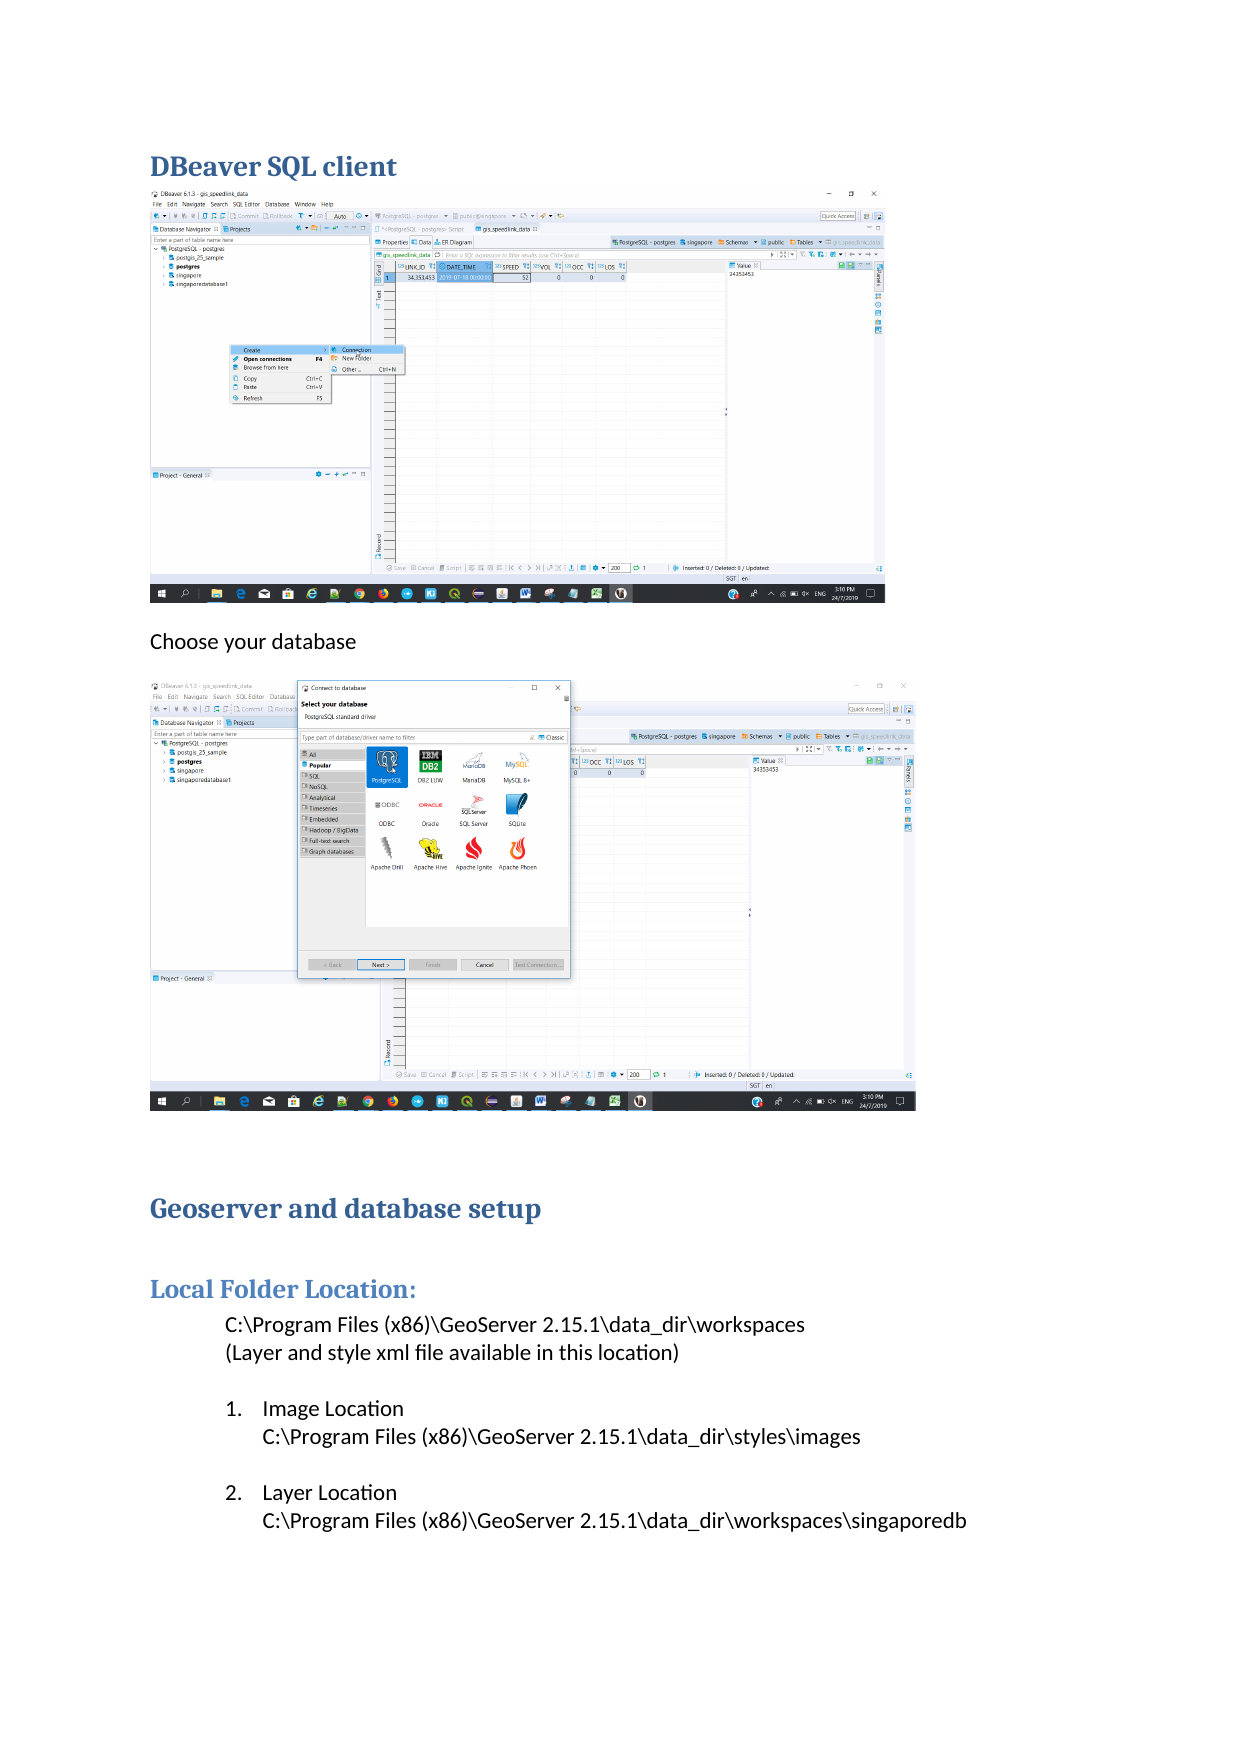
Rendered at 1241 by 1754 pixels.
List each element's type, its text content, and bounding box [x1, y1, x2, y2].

subtitle Geoserver and database setup [150, 1192, 1090, 1226]
list C:\Program Files (x86)\GeoServer 2.15.1\data_dir\styles\images [262, 1422, 1090, 1450]
text Choose your database [150, 627, 1090, 655]
text C:\Program Files (x86)\GeoServer 2.15.1\data_dir\workspaces\singaporedb [187, 1506, 1090, 1534]
text (Layer and style xml file available in this location) [150, 1338, 1090, 1366]
subtitle DBeaver SQL client [150, 150, 1090, 183]
list Layer Location [225, 1478, 1090, 1506]
list Image Location [225, 1394, 1090, 1422]
picture [150, 680, 916, 1111]
picture [150, 188, 886, 603]
text C:\Program Files (x86)\GeoServer 2.15.1\data_dir\workspaces [150, 1310, 1090, 1338]
subtitle Local Folder Location: [150, 1274, 1090, 1306]
